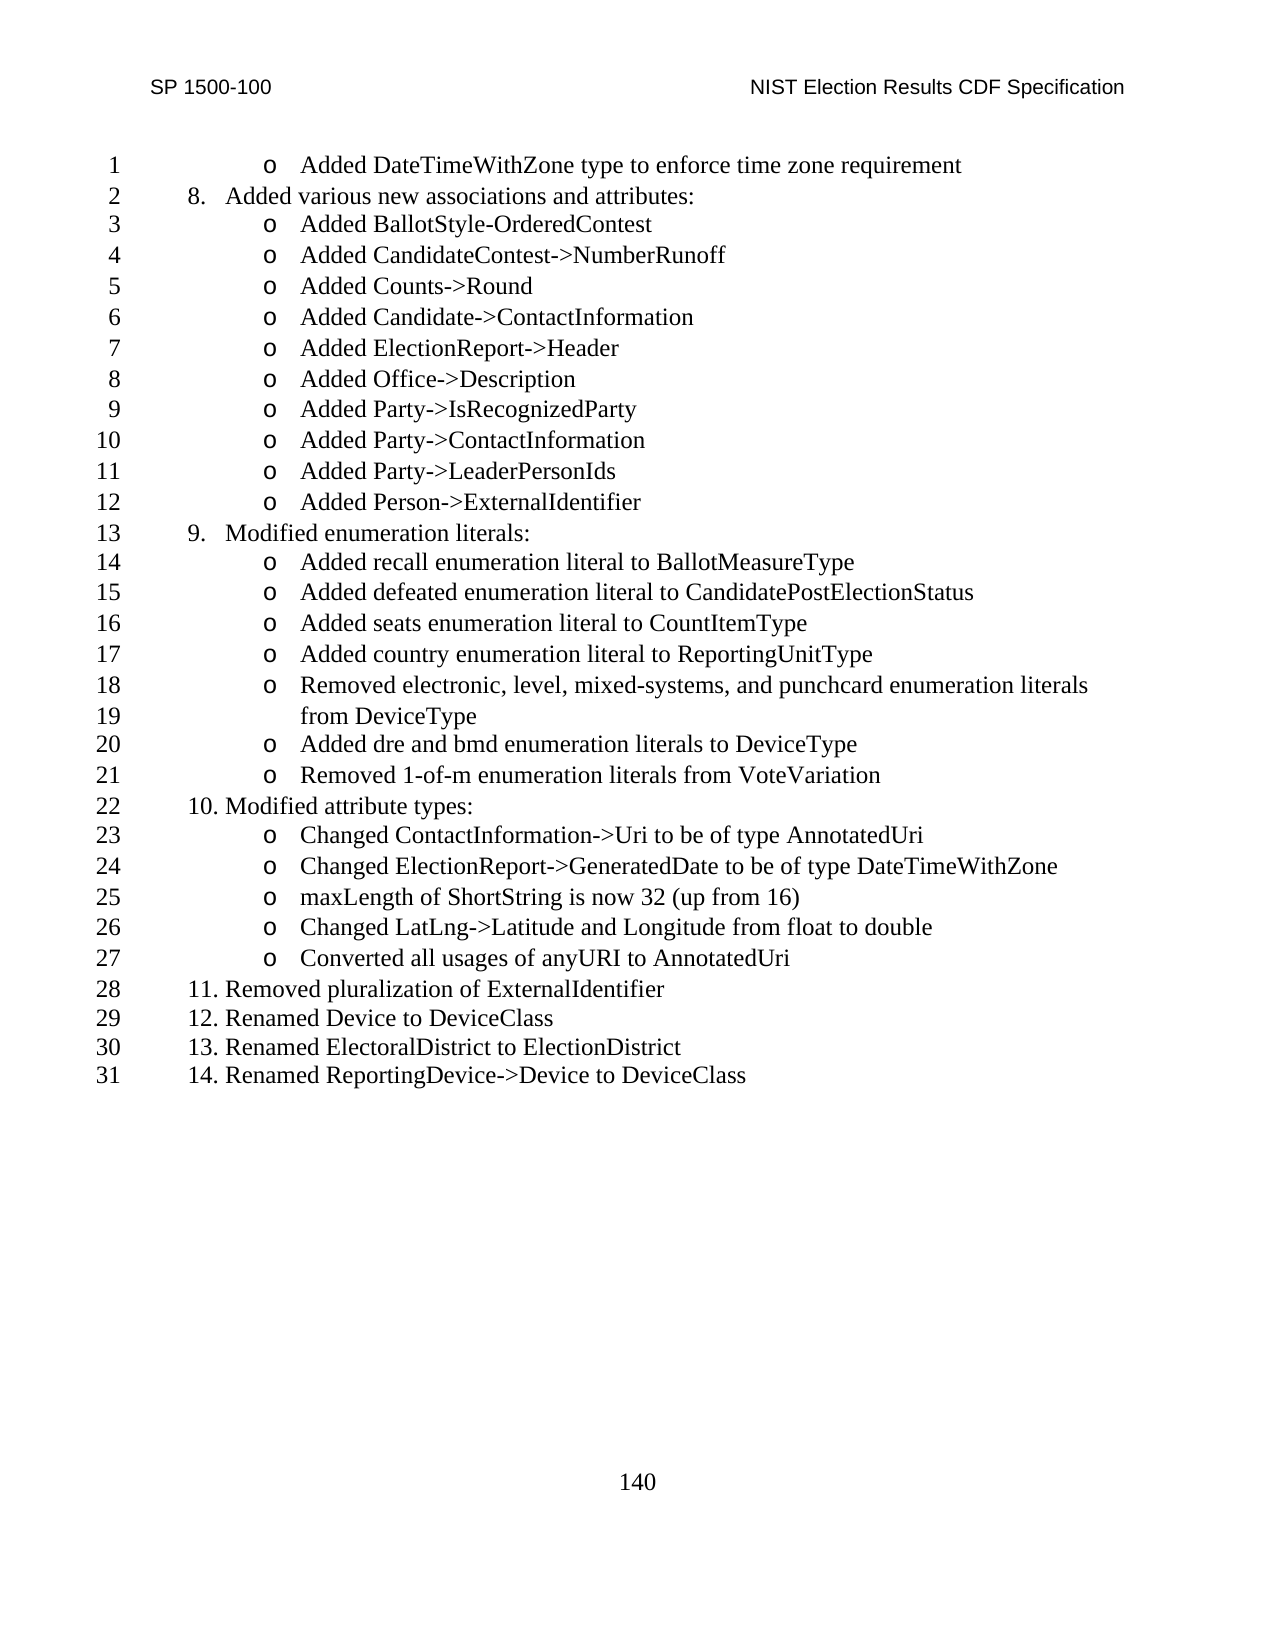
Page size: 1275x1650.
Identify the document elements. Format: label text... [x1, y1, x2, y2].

list Added various new associations and attributes: [187, 181, 1125, 209]
list Modified enumeration literals: [187, 518, 1125, 547]
list Converted all usages of anyURI to AnnotatedUri [262, 943, 1125, 974]
list Added country enumeration literal to ReportingUnitType [262, 639, 1125, 670]
list Added seats enumeration literal to CountItemType [262, 608, 1125, 639]
list Added Person->ExternalIdentifier [262, 487, 1125, 518]
list Added DateTimeWithZone type to enforce time zone requirement [262, 150, 1125, 181]
list Added Counts->Round [262, 271, 1125, 302]
list Added Party->LeaderPersonIds [262, 456, 1125, 487]
list Removed pluralization of ExternalIdentifier [187, 974, 1125, 1003]
list Changed LatLng->Latitude and Longitude from float to double [262, 912, 1125, 943]
list Removed 1-of-m enumeration literals from VoteVariation [262, 760, 1125, 791]
list Added Candidate->ContactInformation [262, 302, 1125, 333]
list Renamed ReportingDevice->Device to DeviceClass [187, 1060, 1125, 1089]
list Changed ContactInformation->Uri to be of type AnnotatedUri [262, 820, 1125, 851]
list maxLength of ShortString is now 32 (up from 16) [262, 882, 1125, 912]
list Added recall enumeration literal to BallotMeasureType [262, 547, 1125, 577]
list Added Party->IsRecognizedParty [262, 394, 1125, 425]
list Removed electronic, level, mixed-systems, and punchcard enumeration literals from DeviceType [262, 670, 1125, 729]
list Added dre and bmd enumeration literals to DeviceType [262, 729, 1125, 760]
list Renamed ElectoralDistrict to ElectionDistrict [187, 1032, 1125, 1060]
list Added Office->Description [262, 364, 1125, 394]
list Added CandidateContest->NumberRunoff [262, 240, 1125, 271]
list Added BallotStyle-OrderedContest [262, 209, 1125, 240]
list Added ElectionReport->Header [262, 333, 1125, 364]
list Added defeated enumeration literal to CandidatePostElectionStatus [262, 577, 1125, 608]
list Added Party->ContactInformation [262, 425, 1125, 456]
list Modified attribute types: [187, 791, 1125, 820]
list Changed ElectionReport->GeneratedDate to be of type DateTimeWithZone [262, 851, 1125, 882]
list Renamed Device to DeviceClass [187, 1003, 1125, 1032]
